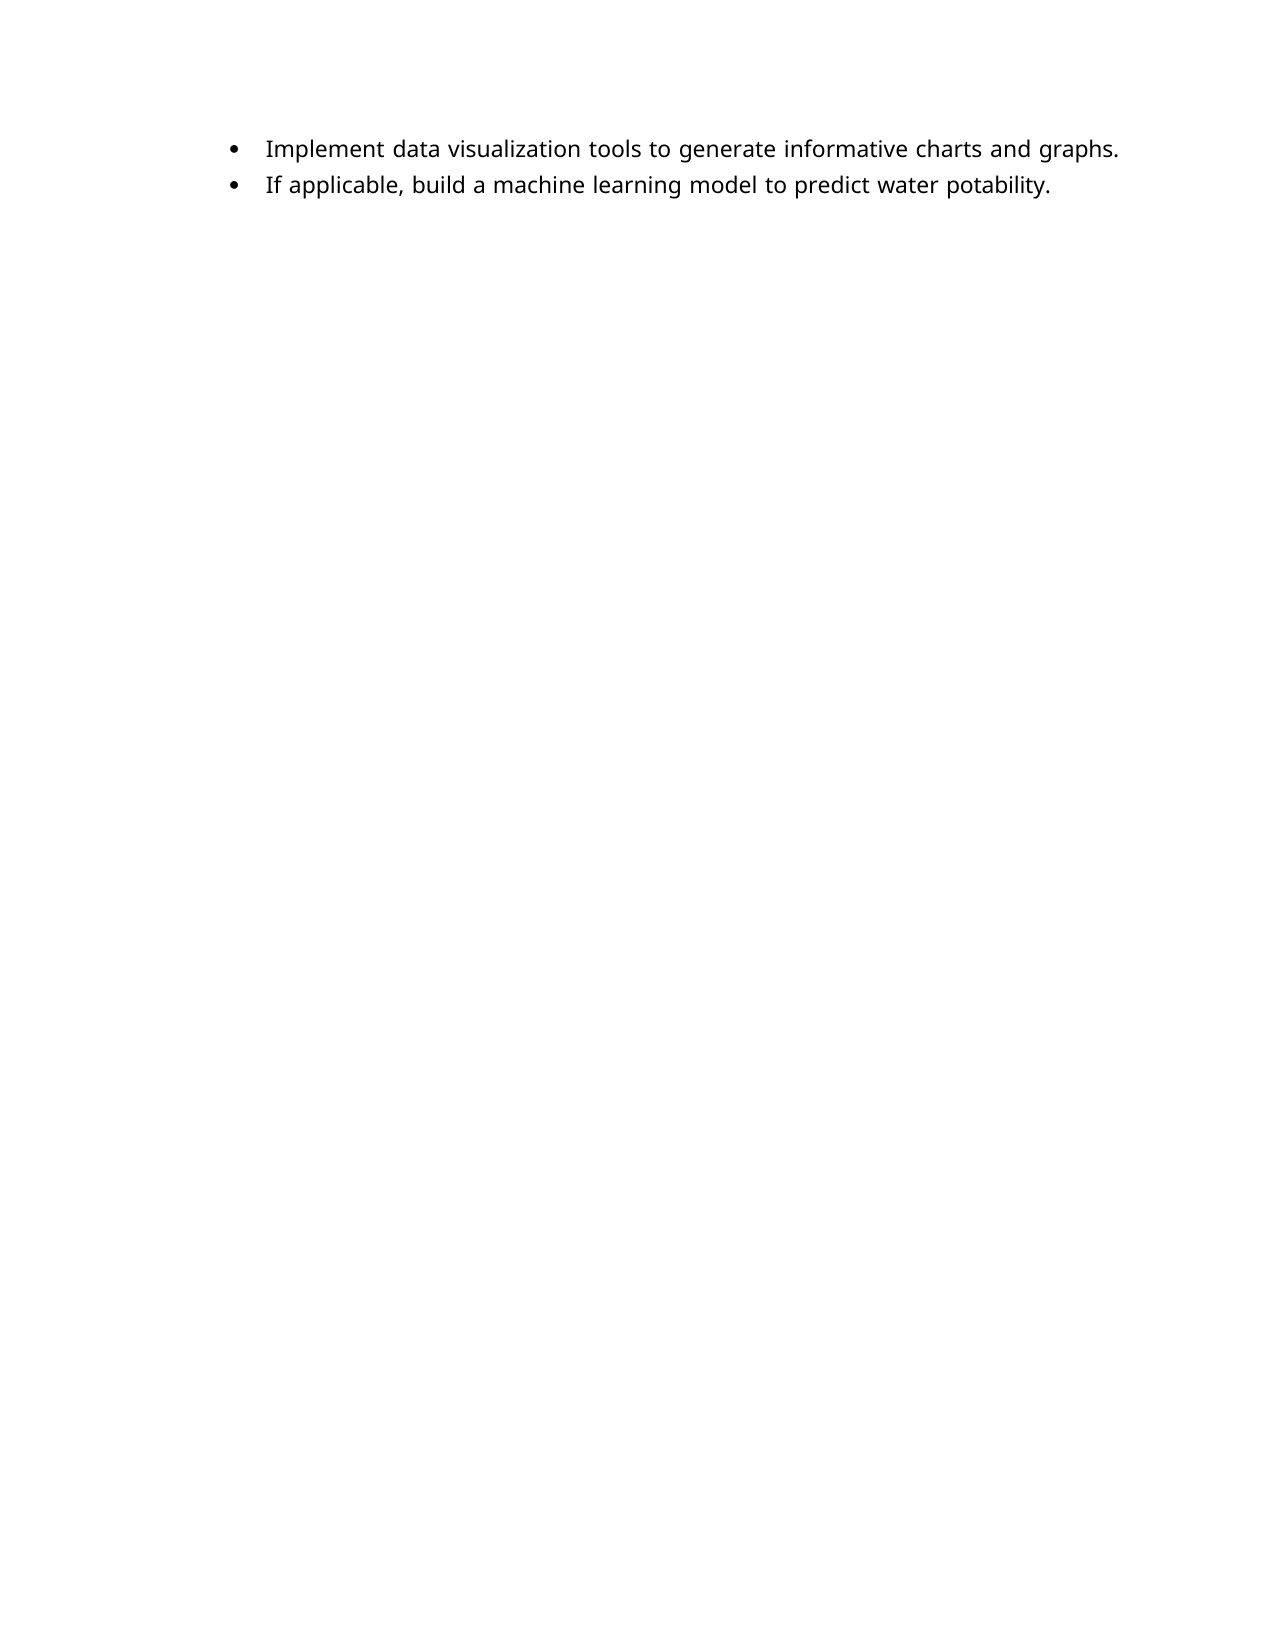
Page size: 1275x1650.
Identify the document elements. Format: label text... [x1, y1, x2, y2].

list If applicable, build a machine learning model to predict water potability. [230, 169, 1135, 201]
list Implement data visualization tools to generate informative charts and graphs. [230, 133, 1135, 164]
